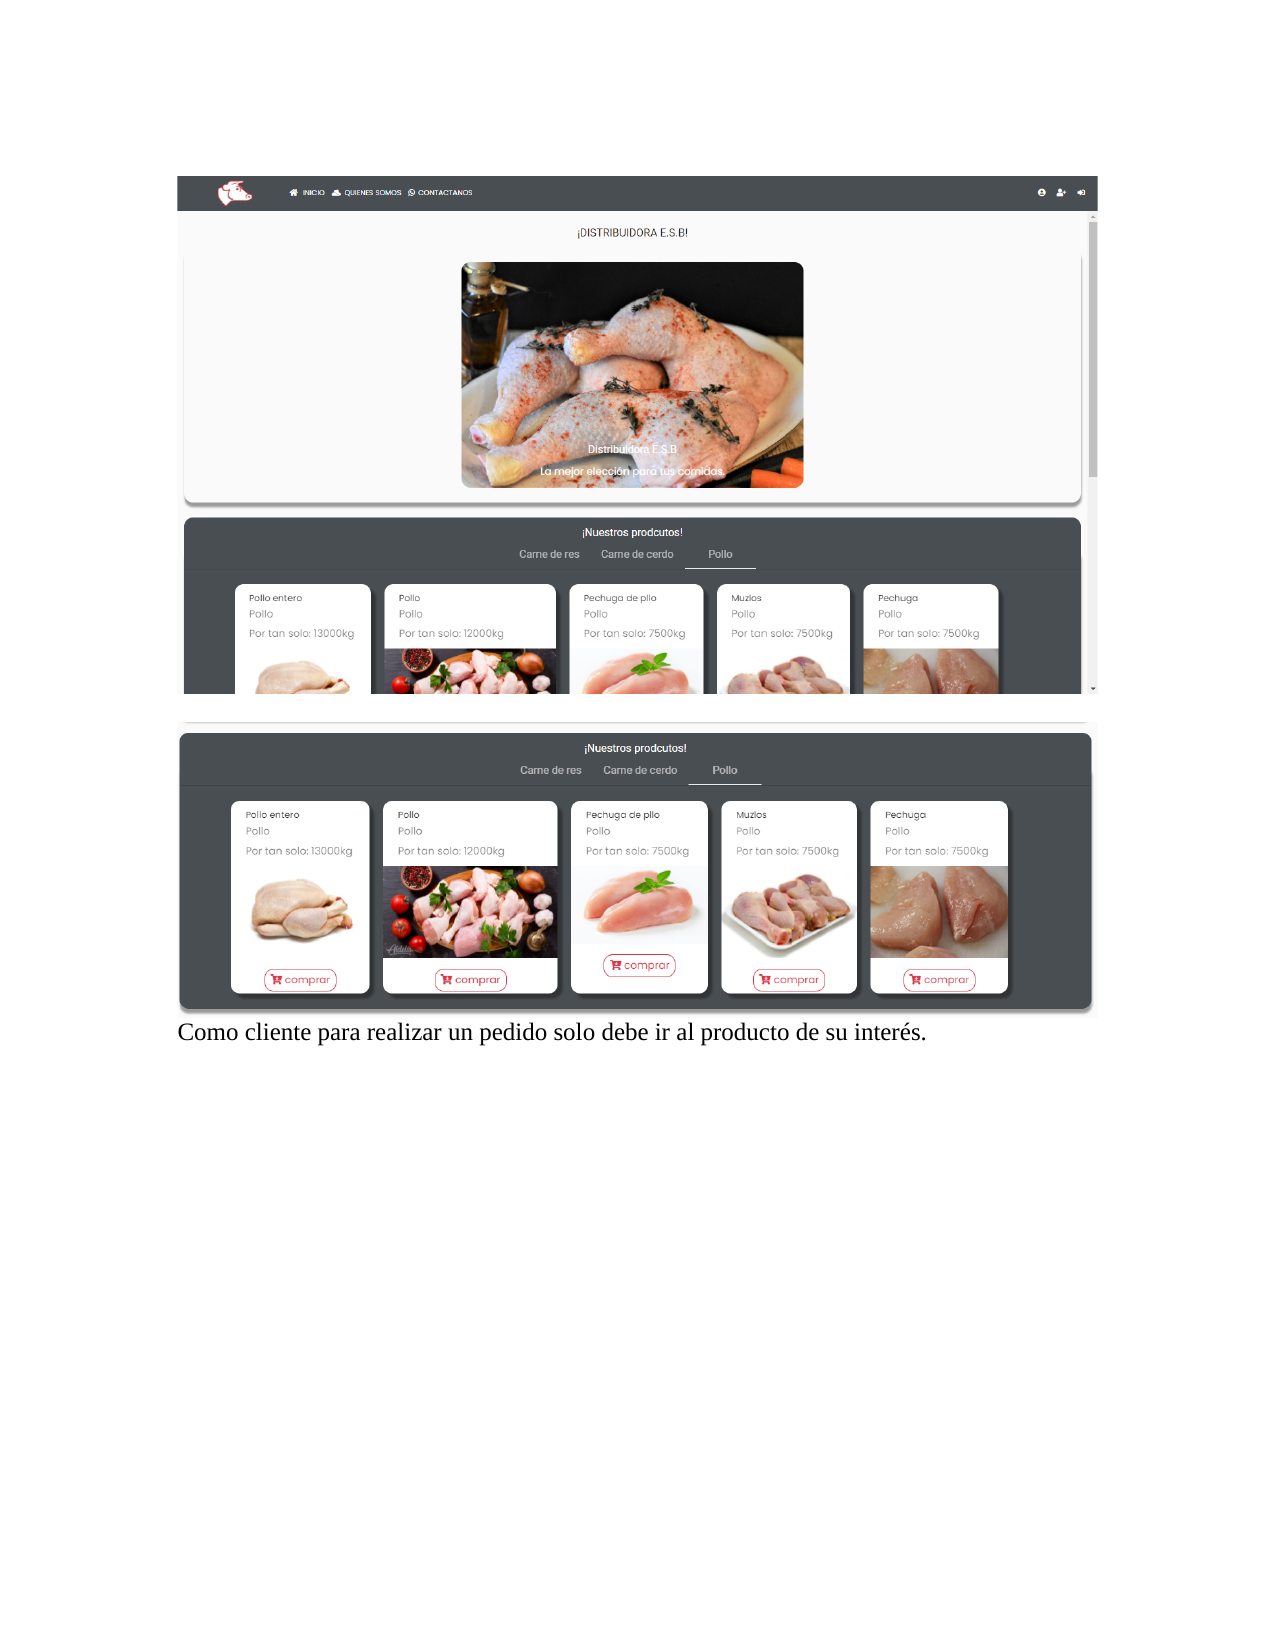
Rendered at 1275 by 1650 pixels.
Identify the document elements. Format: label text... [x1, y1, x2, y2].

picture [177, 722, 1098, 1018]
text Como cliente para realizar un pedido solo debe ir al producto de su interés. [177, 1018, 1098, 1046]
picture [177, 176, 1098, 694]
